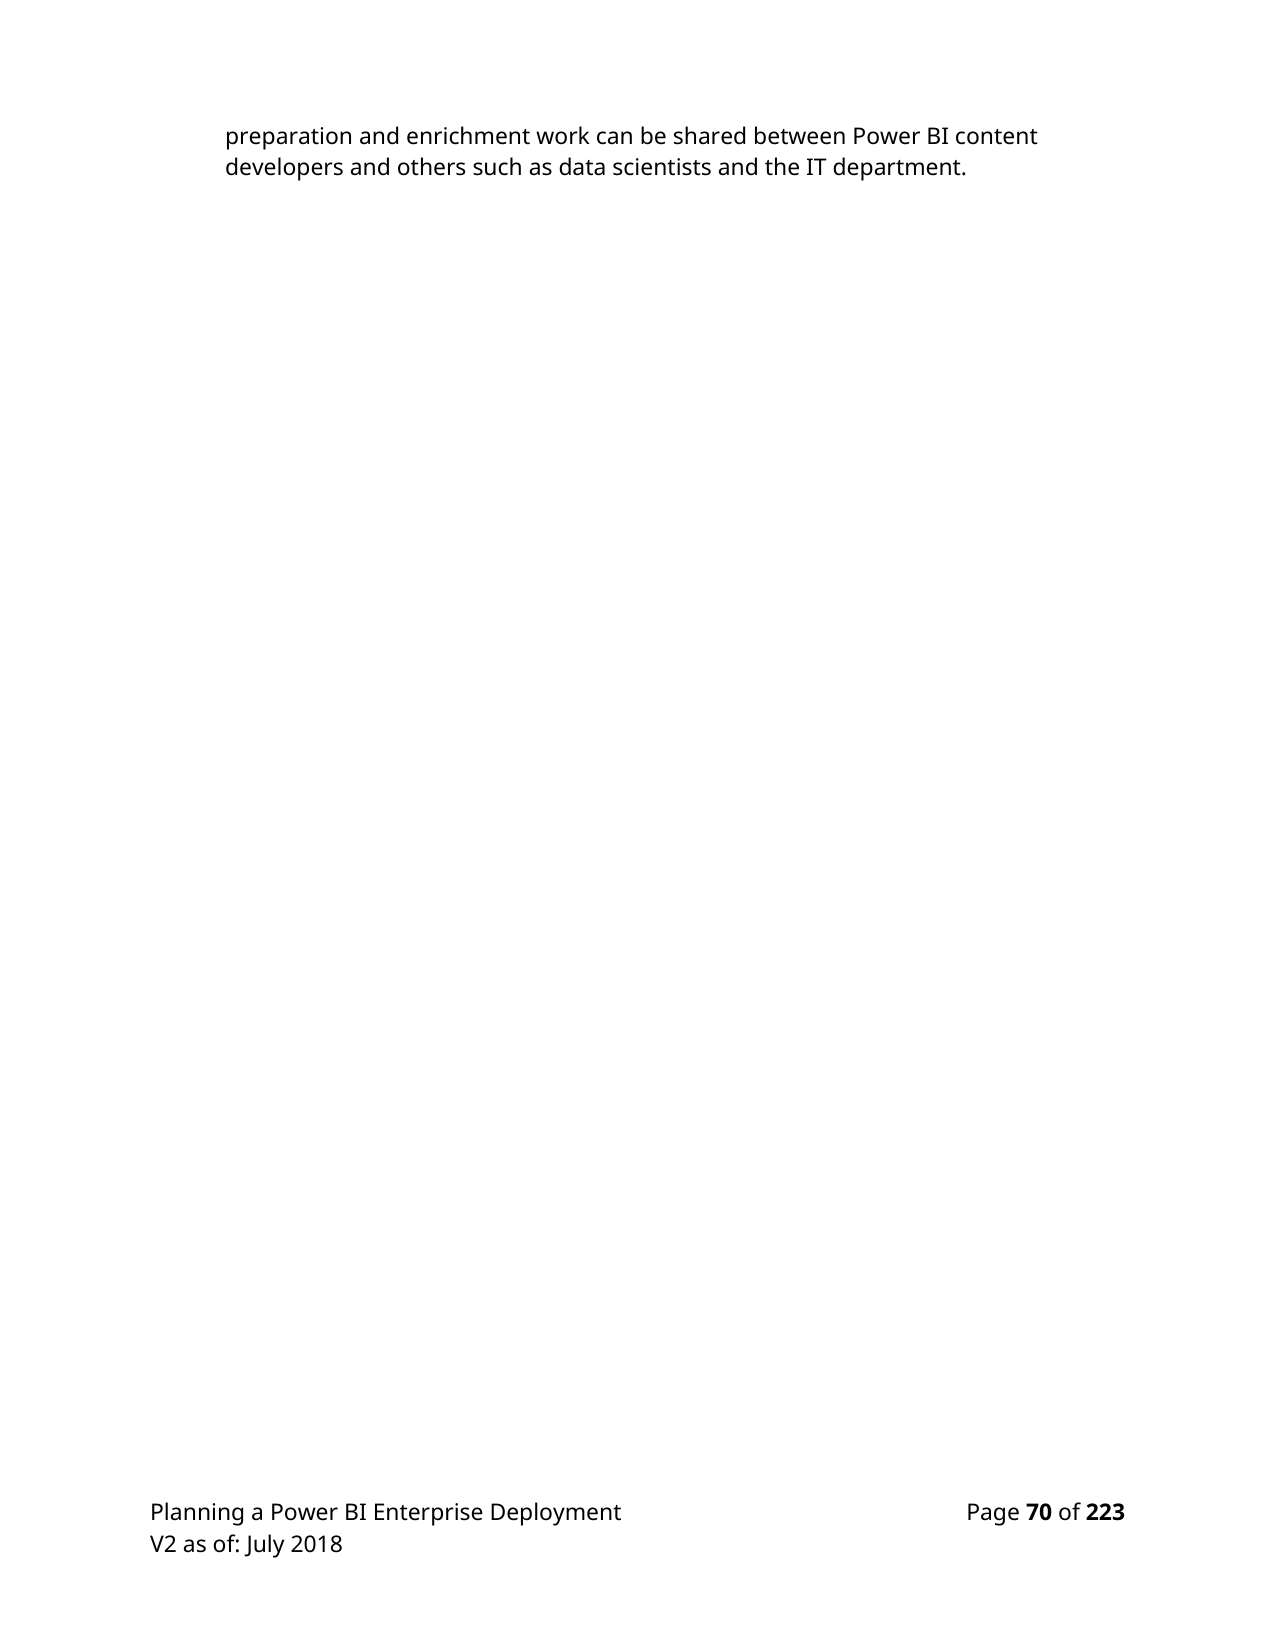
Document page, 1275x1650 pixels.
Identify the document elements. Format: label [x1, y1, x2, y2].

list [187, 120, 1125, 182]
